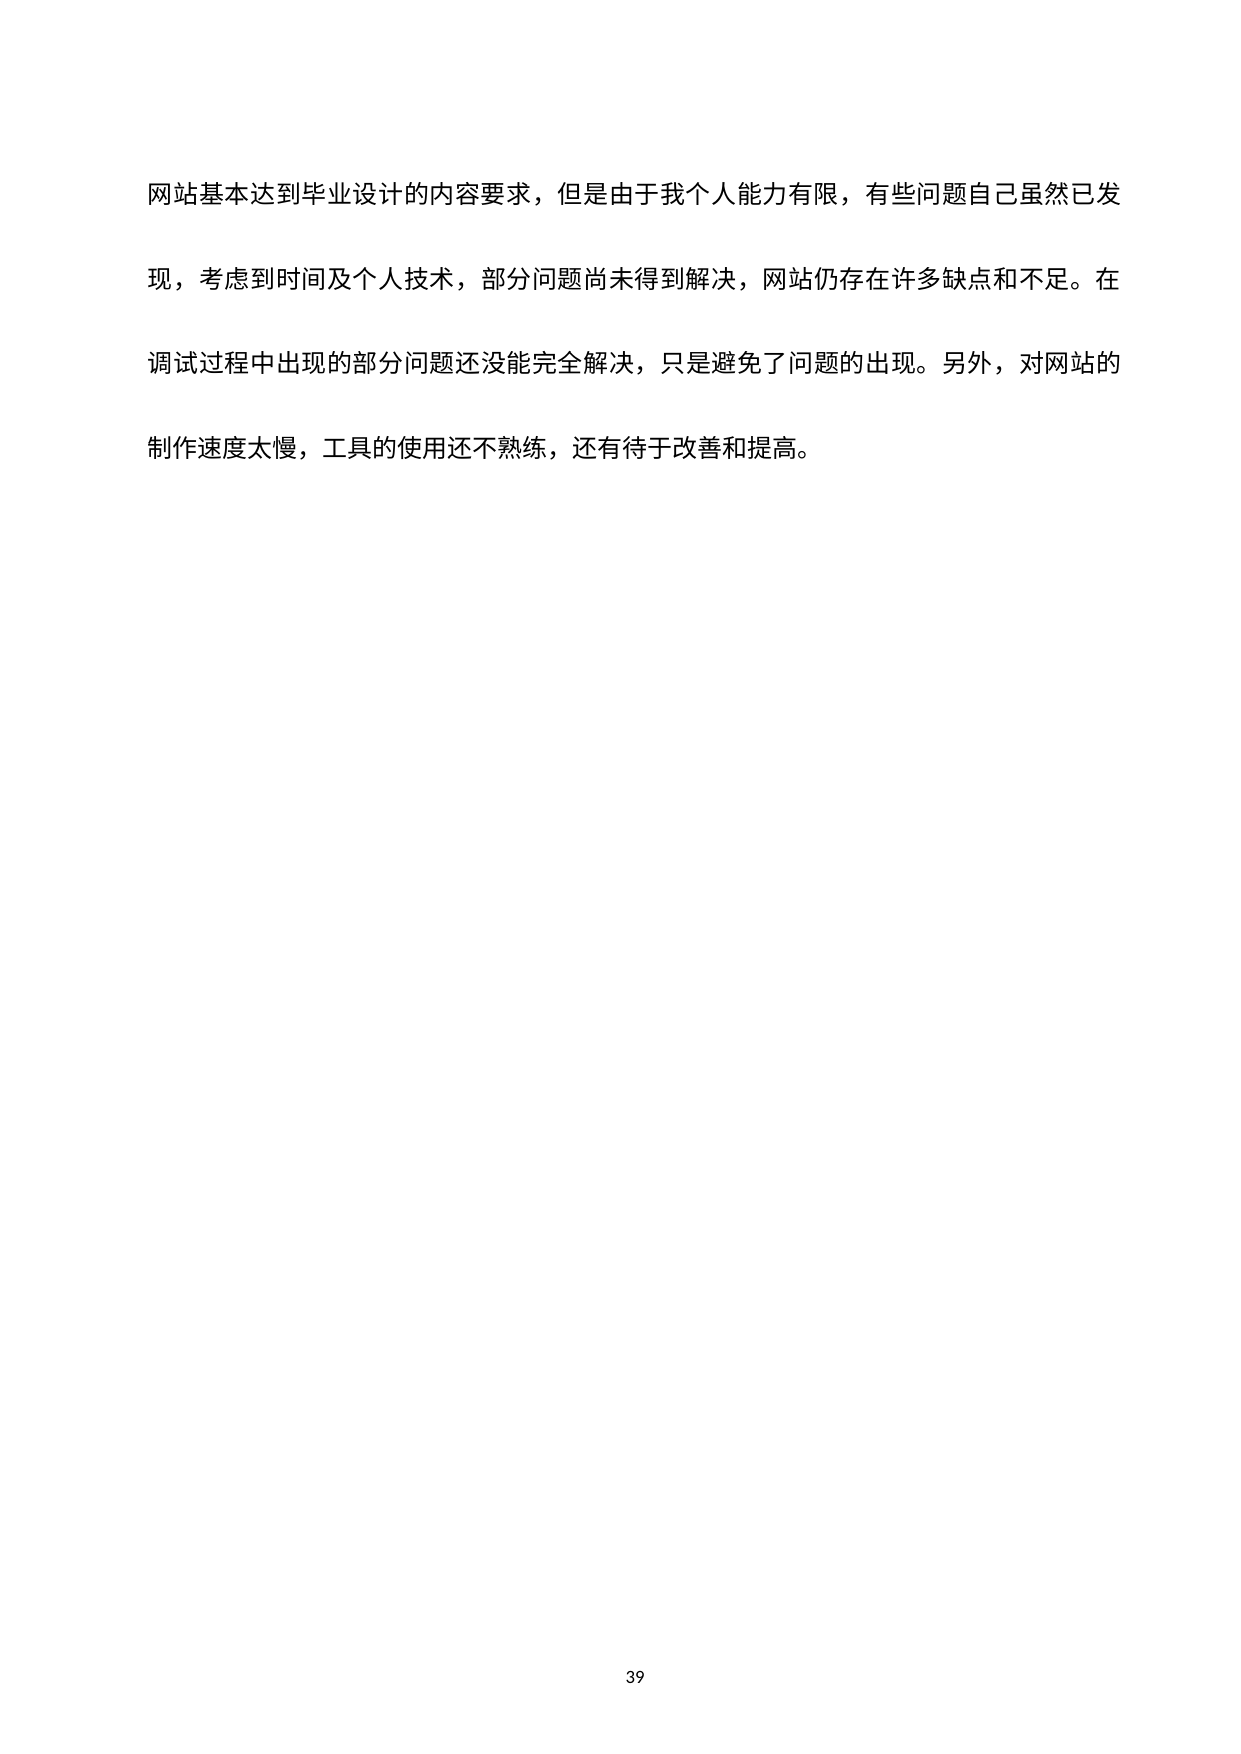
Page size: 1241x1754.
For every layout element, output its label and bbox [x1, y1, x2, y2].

text [148, 161, 1122, 479]
